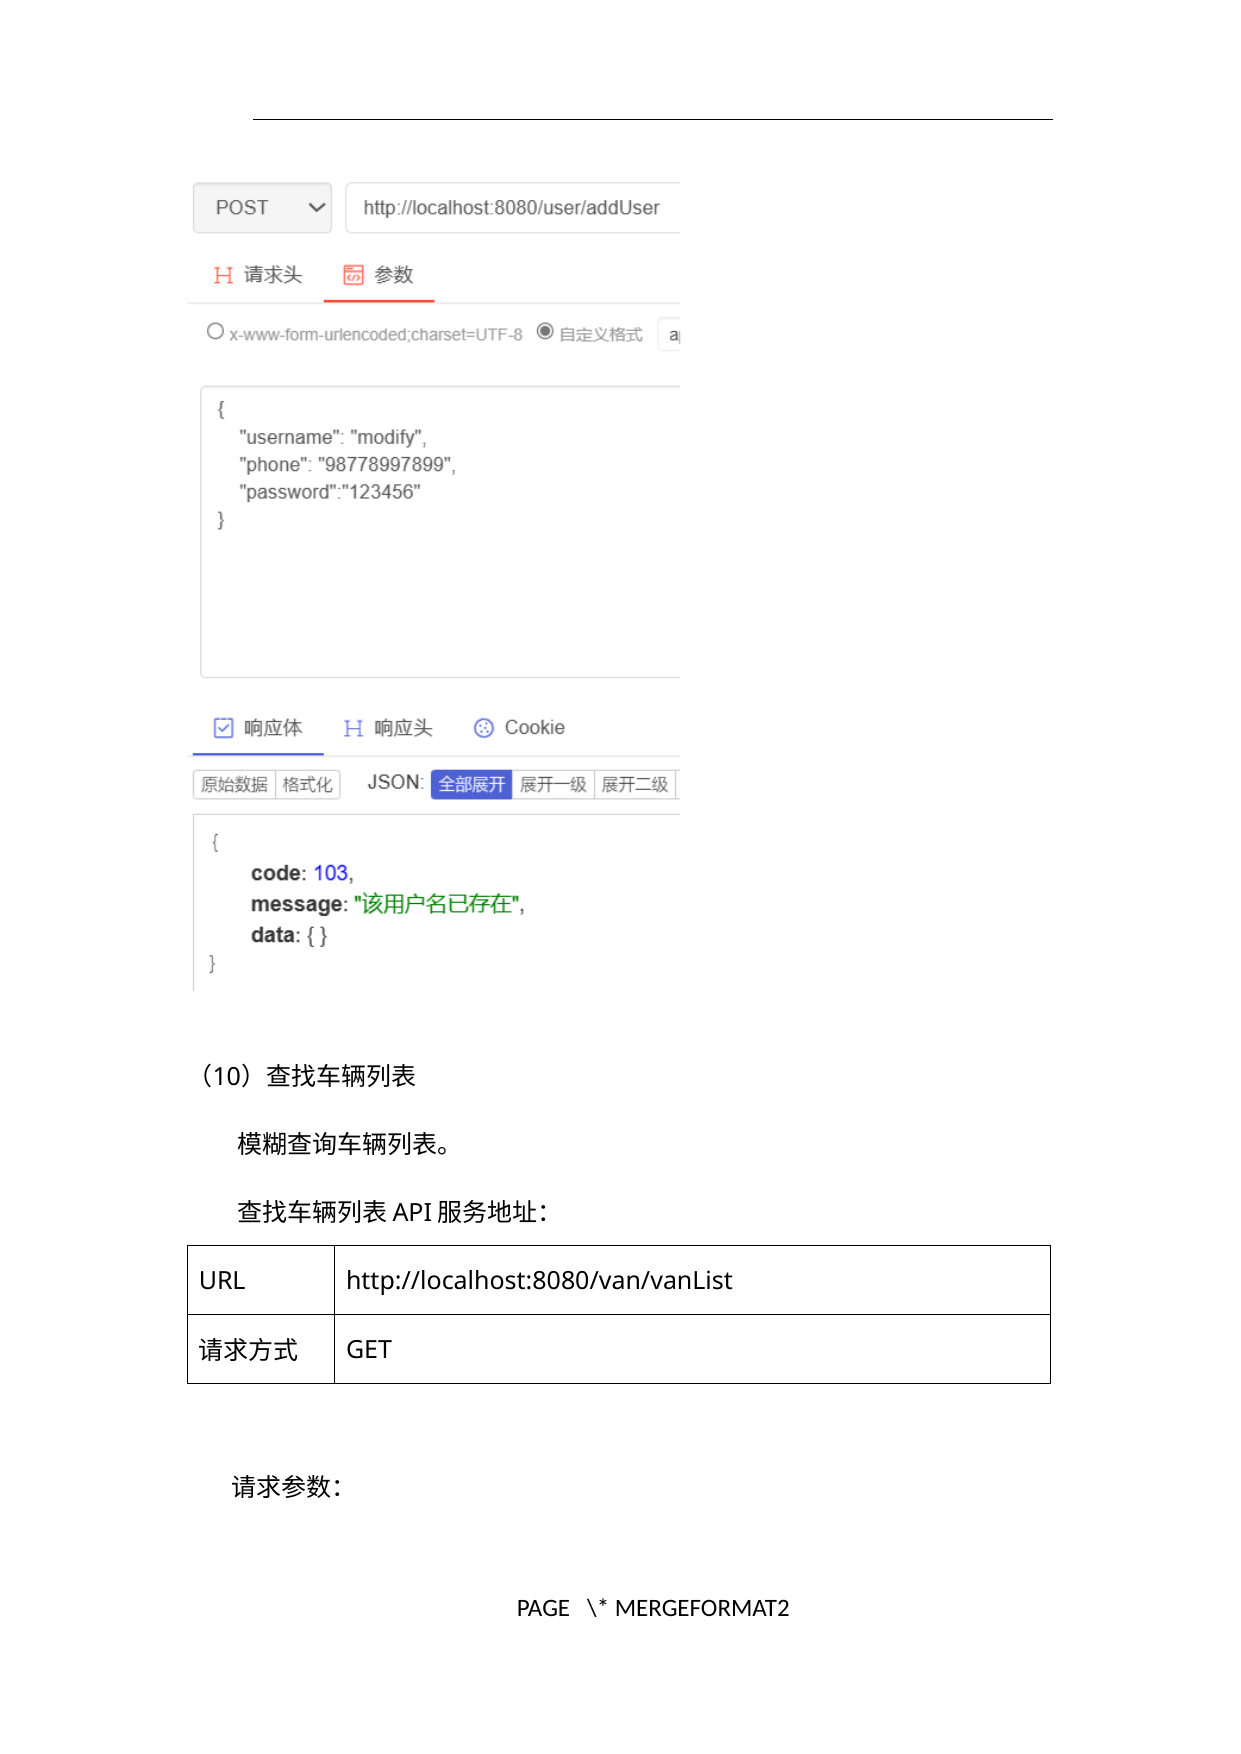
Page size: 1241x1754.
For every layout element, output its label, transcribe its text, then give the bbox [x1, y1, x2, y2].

list 模糊查询车辆列表。 [187, 1109, 1053, 1177]
picture [187, 174, 681, 991]
list （10）查找车辆列表 [187, 1041, 1053, 1109]
list 请求参数： [187, 1451, 1053, 1519]
table_header http://localhost:8080/van/vanList [335, 1246, 1050, 1313]
table_header URL [188, 1246, 334, 1313]
table_cell GET [335, 1315, 1050, 1382]
table_cell 请求方式 [188, 1315, 334, 1382]
list 查找车辆列表API服务地址： [187, 1177, 1053, 1244]
